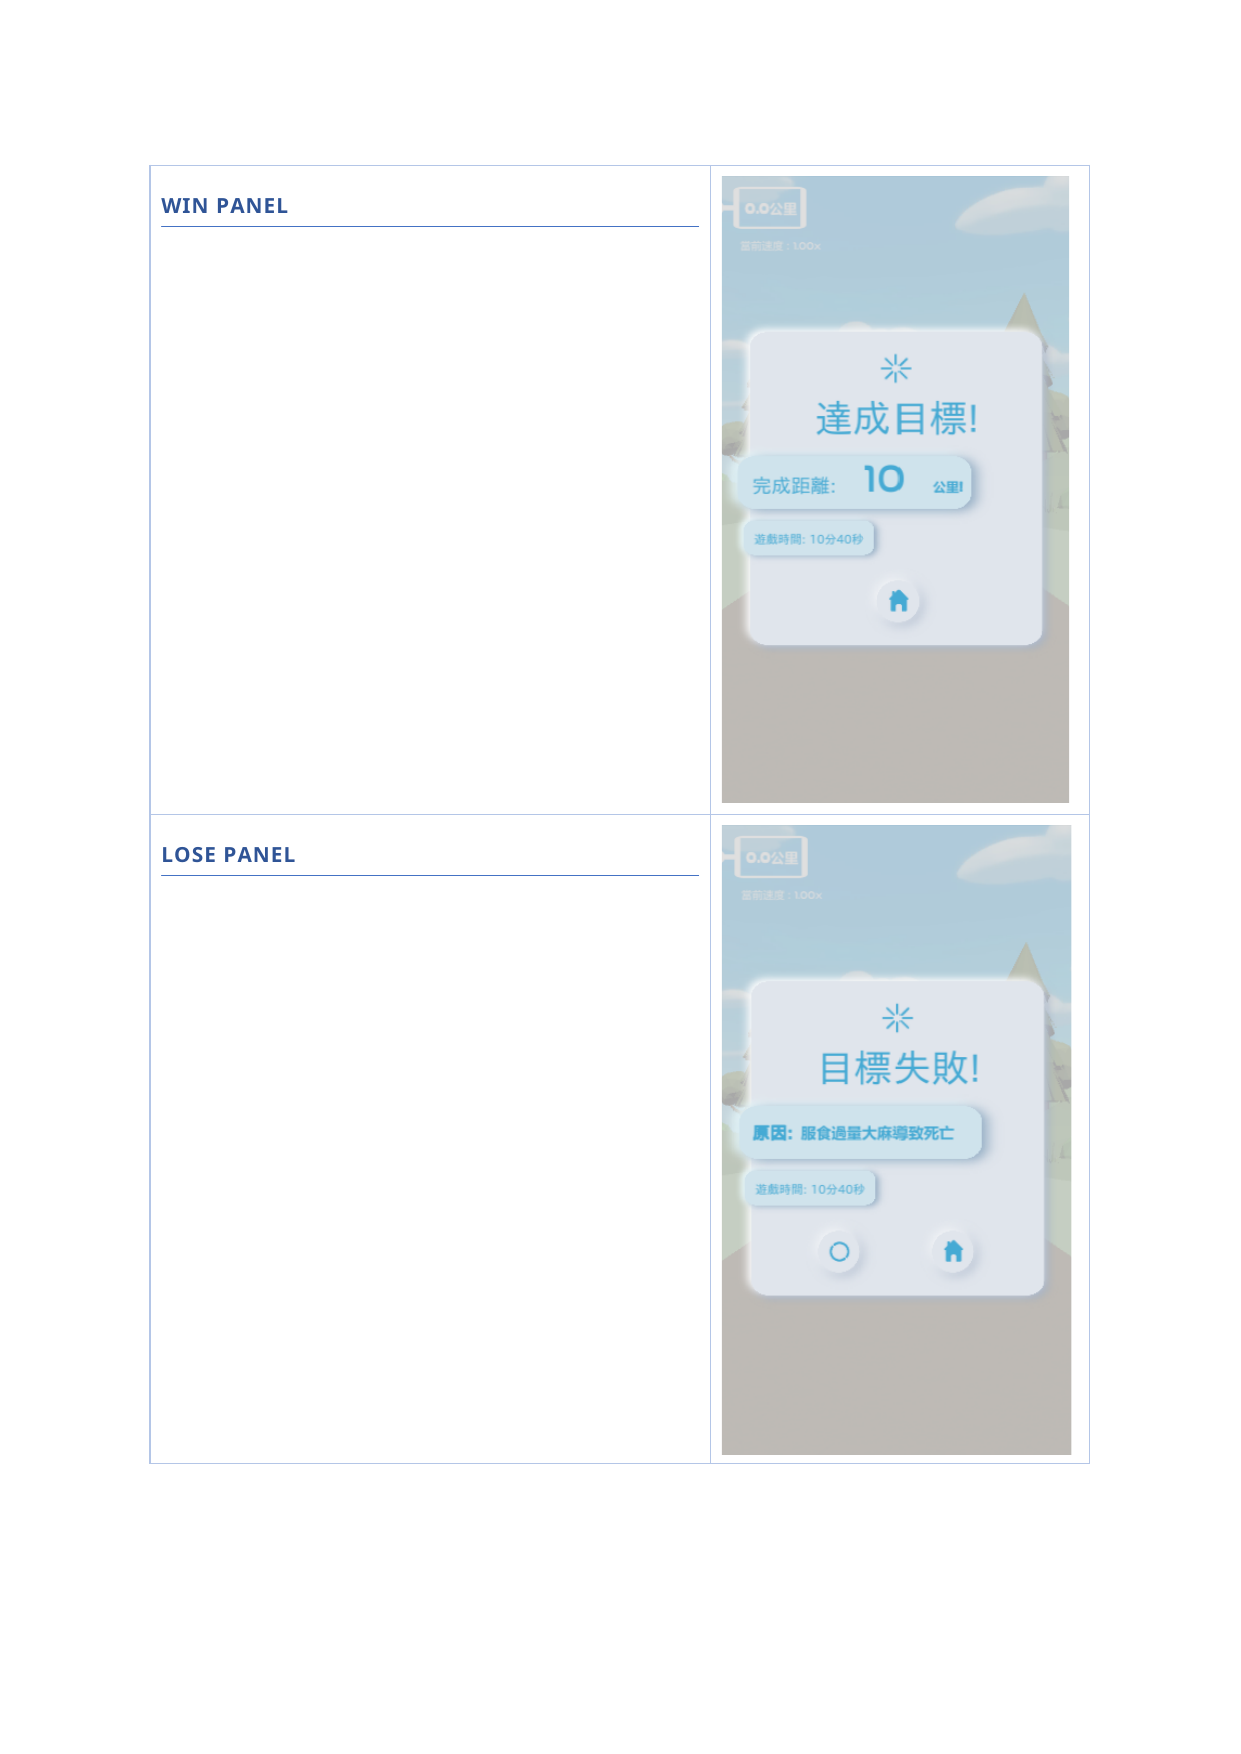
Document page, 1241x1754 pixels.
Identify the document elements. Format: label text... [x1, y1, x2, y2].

picture [721, 825, 1072, 1455]
table_cell Win Panel [151, 166, 710, 813]
table_cell [711, 166, 1089, 813]
picture [721, 176, 1070, 803]
table_cell Lose Panel [151, 815, 710, 1462]
table_cell [711, 815, 1089, 1462]
